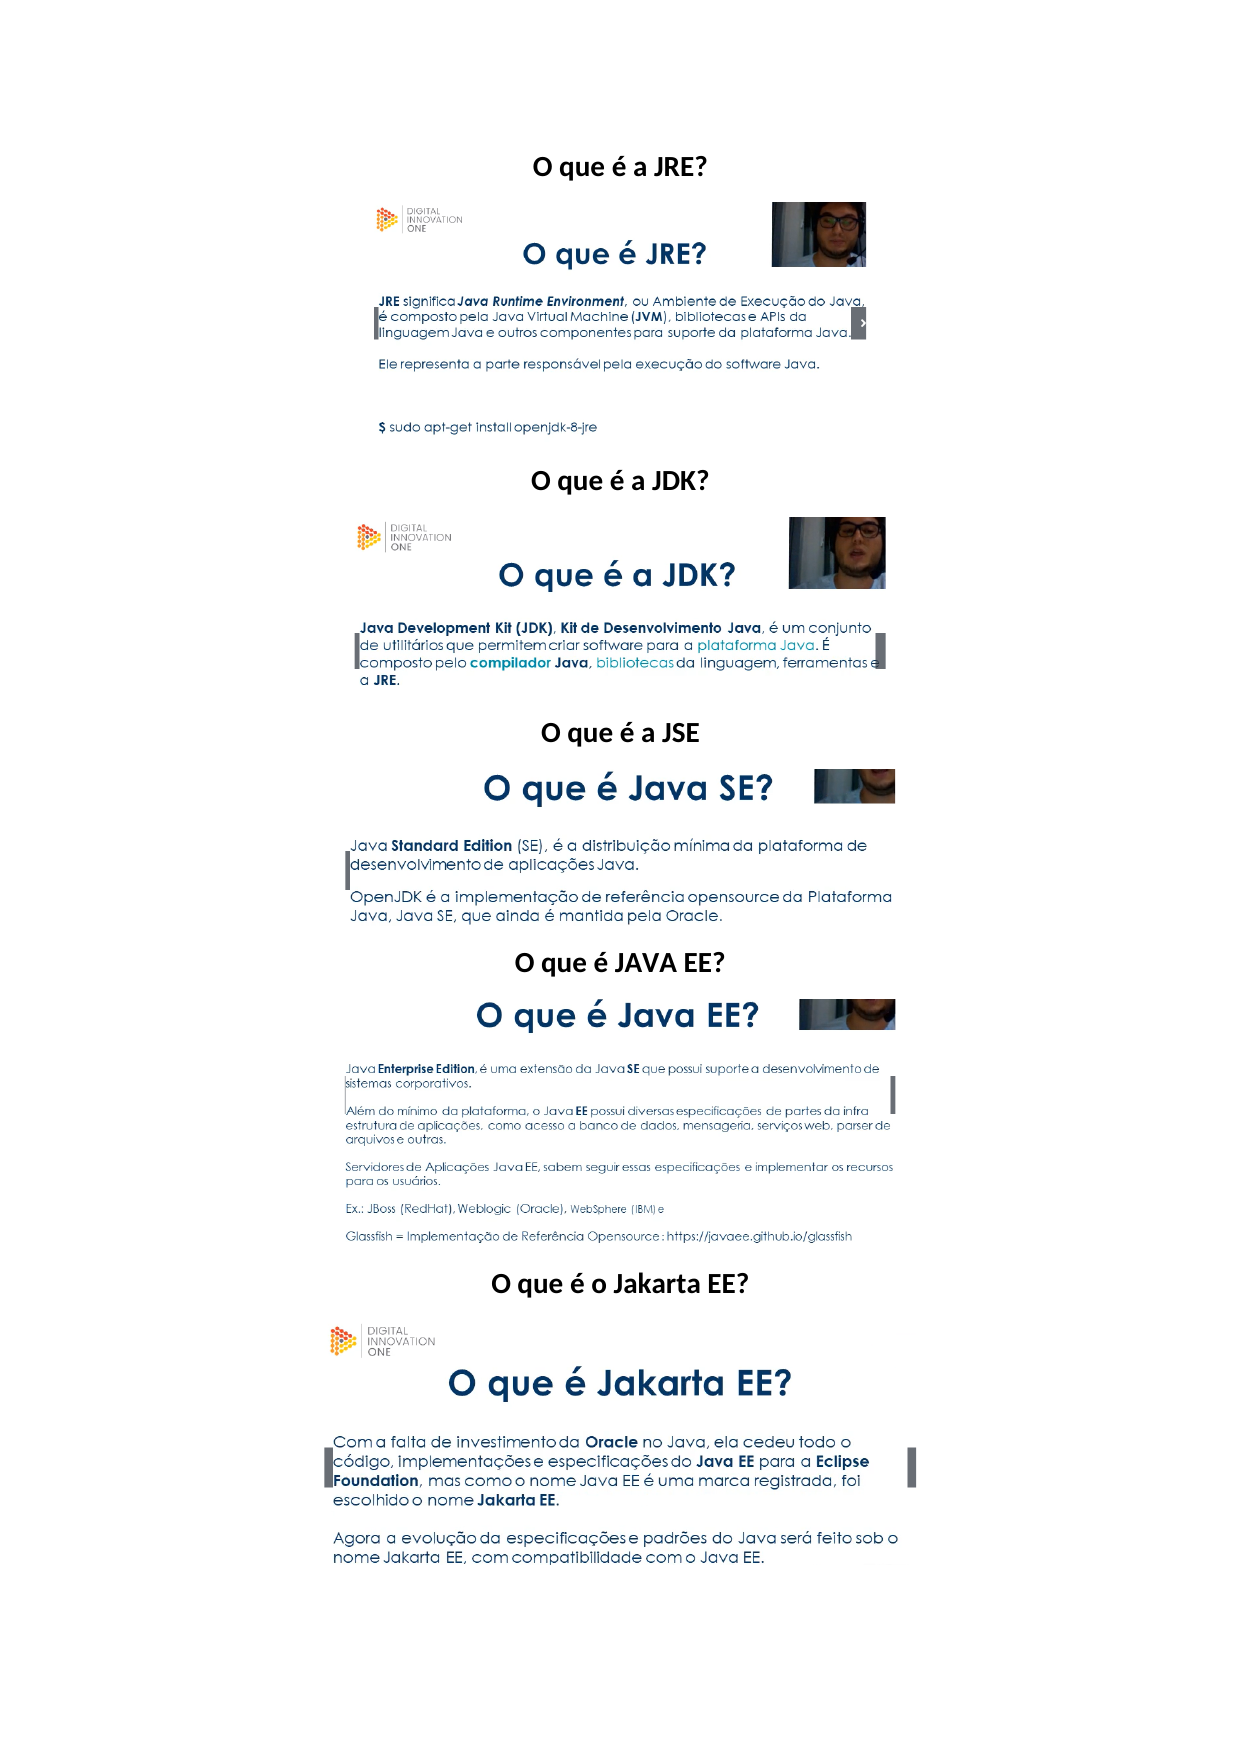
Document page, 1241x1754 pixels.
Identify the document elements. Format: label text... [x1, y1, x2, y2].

picture [324, 1320, 917, 1565]
picture [374, 202, 867, 444]
picture [354, 517, 886, 696]
text O que é a JSE [177, 714, 1063, 749]
text O que é a JRE? [177, 148, 1063, 183]
text O que é a JDK? [177, 462, 1063, 498]
picture [344, 999, 896, 1247]
text O que é JAVA EE? [177, 944, 1063, 980]
picture [345, 769, 896, 926]
text O que é o Jakarta EE? [177, 1266, 1063, 1301]
